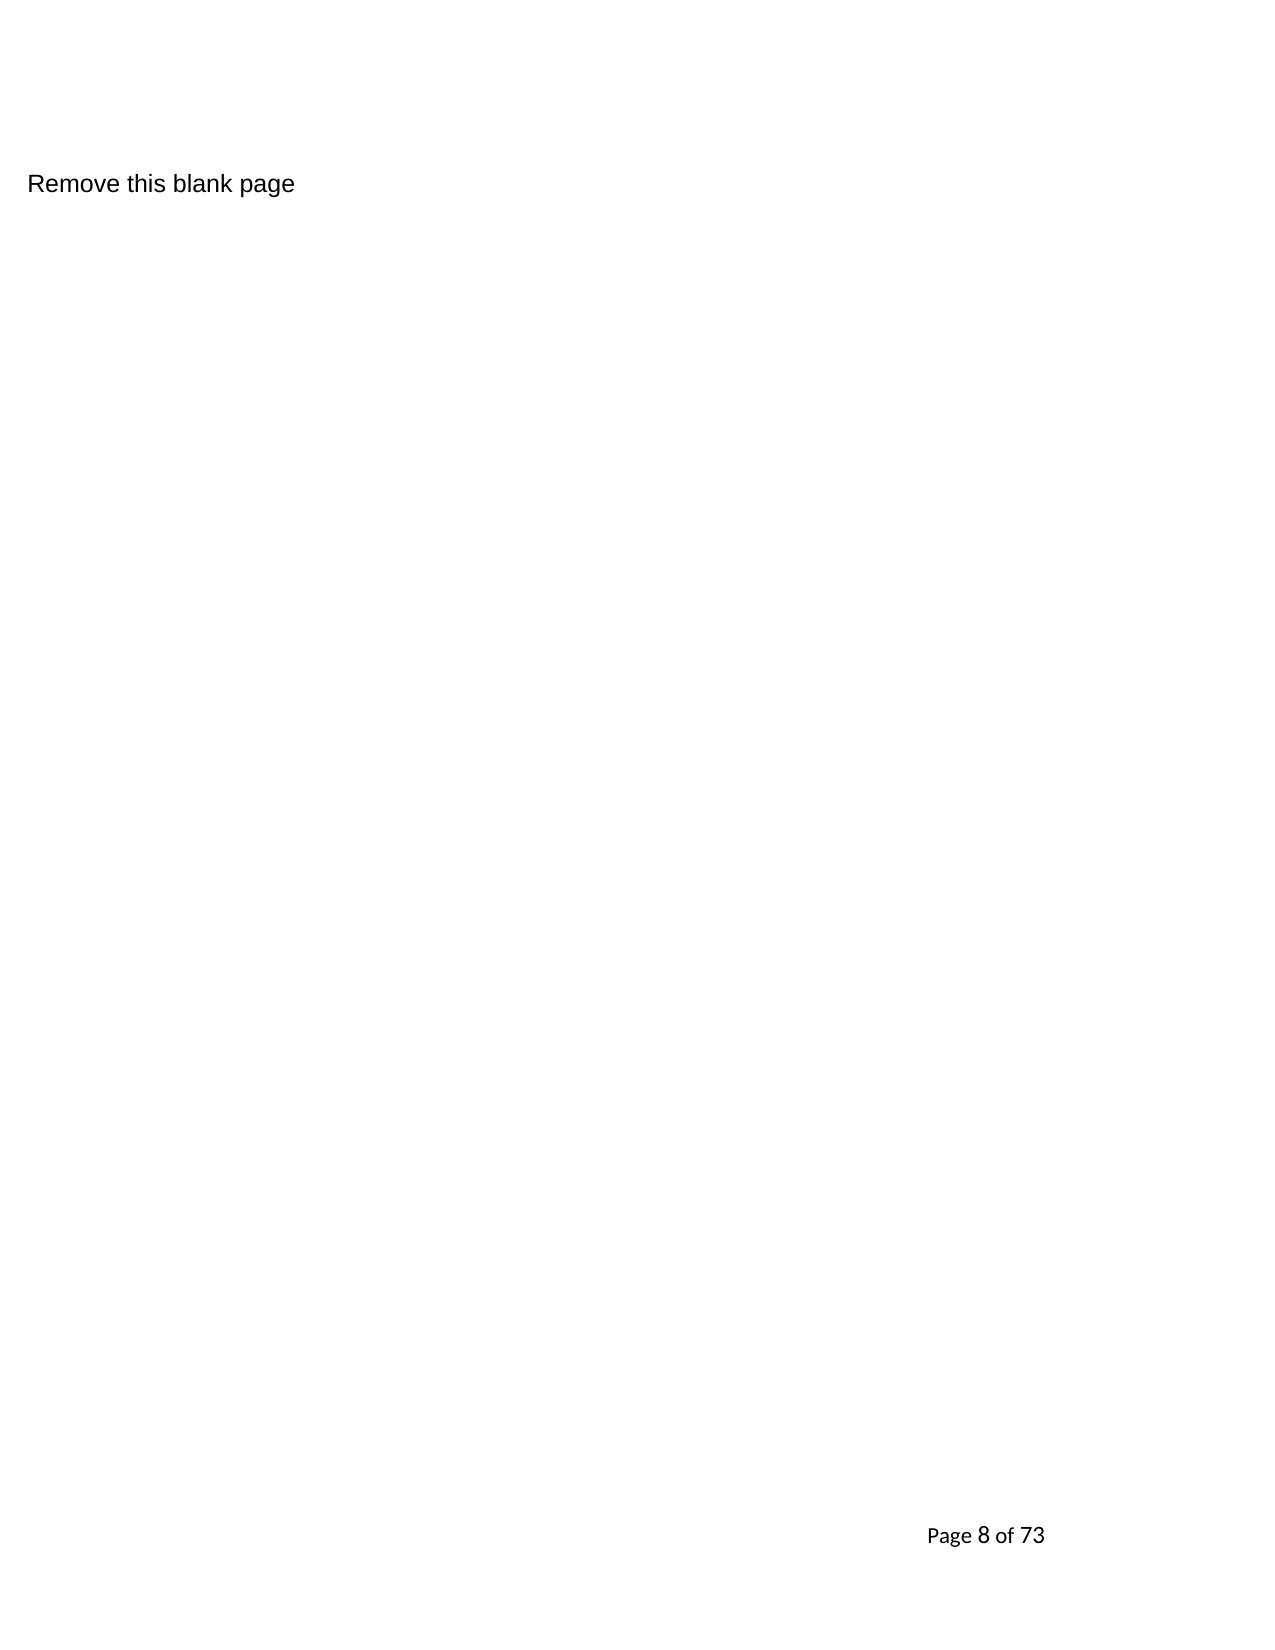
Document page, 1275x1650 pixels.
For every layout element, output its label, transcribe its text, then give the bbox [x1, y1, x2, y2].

text Remove this blank page [27, 169, 1275, 198]
